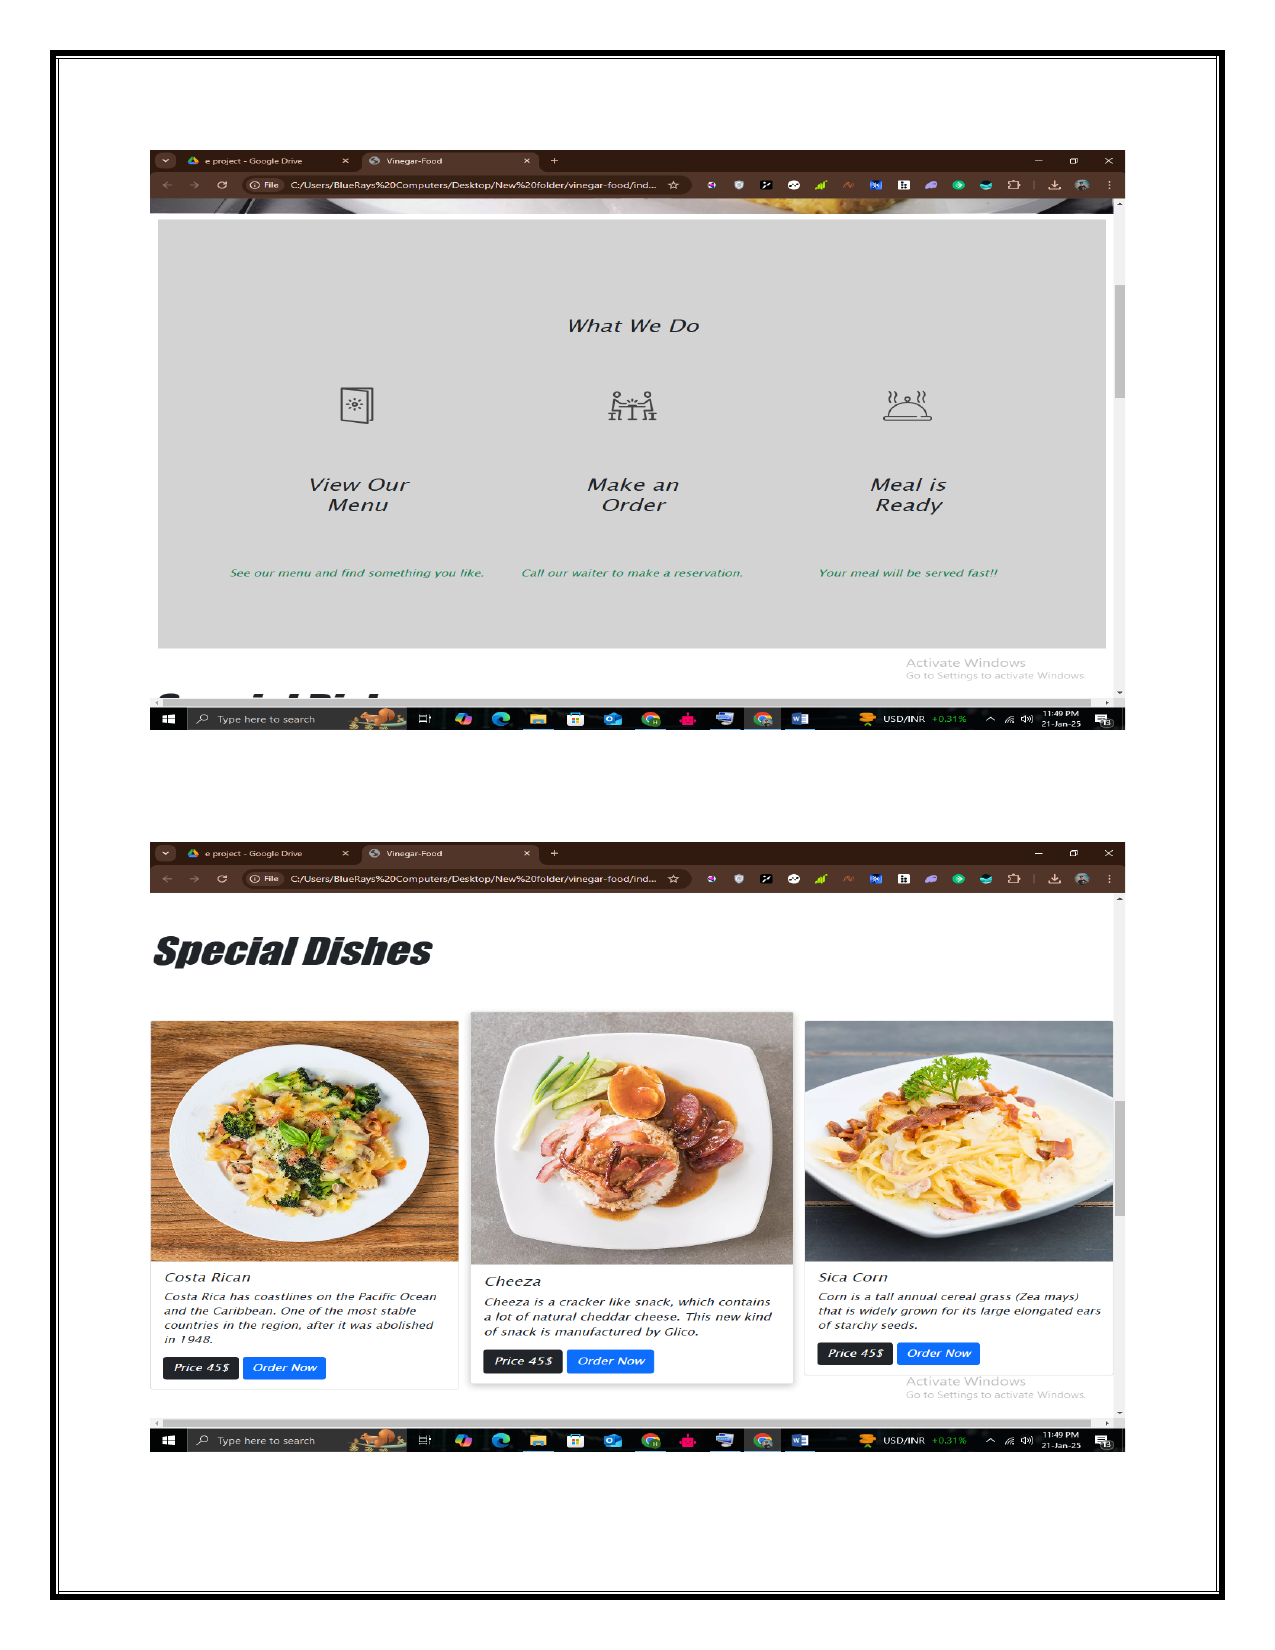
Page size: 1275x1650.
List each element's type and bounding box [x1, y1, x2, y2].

picture [150, 842, 1125, 1452]
picture [150, 150, 1125, 730]
